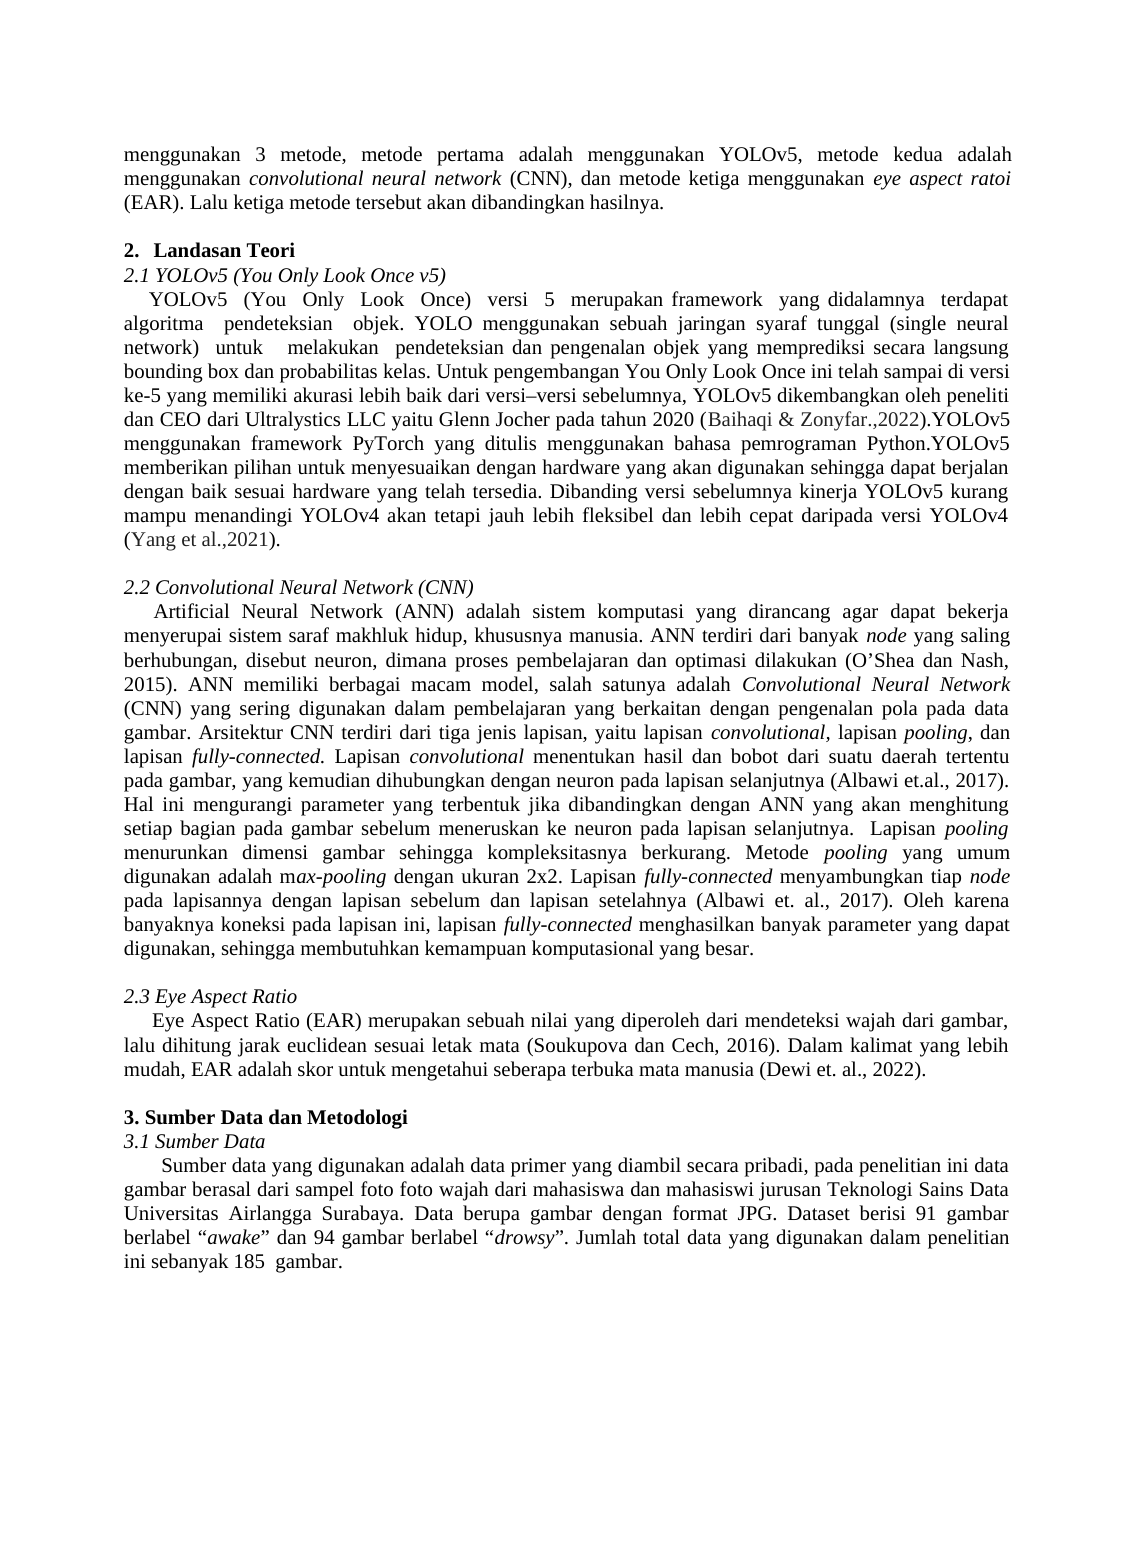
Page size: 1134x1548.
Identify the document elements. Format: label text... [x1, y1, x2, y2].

text 3. Sumber Data dan Metodologi [124, 1105, 1010, 1129]
text Eye Aspect Ratio (EAR) merupakan sebuah nilai yang diperoleh dari mendeteksi wajah dari gambar, lalu dihitung jarak euclidean sesuai letak mata (Soukupova dan Cech, 2016). Dalam kalimat yang lebih mudah, EAR adalah skor untuk mengetahui seberapa terbuka mata manusia (Dewi et. al., 2022). [124, 1008, 1010, 1081]
text 2.1 YOLOv5 (You Only Look Once v5) [124, 262, 1010, 287]
text 3.1 Sumber Data [124, 1129, 1010, 1153]
list Landasan Teori [124, 238, 1010, 262]
text Sumber data yang digunakan adalah data primer yang diambil secara pribadi, pada penelitian ini data gambar berasal dari sampel foto foto wajah dari mahasiswa dan mahasiswi jurusan Teknologi Sains Data Universitas Airlangga Surabaya. Data berupa gambar dengan format JPG. Dataset berisi 91 gambar berlabel “awake” dan 94 gambar berlabel “drowsy”. Jumlah total data yang digunakan dalam penelitian ini sebanyak 185 gambar. [124, 1153, 1010, 1273]
text Artificial Neural Network (ANN) adalah sistem komputasi yang dirancang agar dapat bekerja menyerupai sistem saraf makhluk hidup, khususnya manusia. ANN terdiri dari banyak node yang saling berhubungan, disebut neuron, dimana proses pembelajaran dan optimasi dilakukan (O’Shea dan Nash, 2015). ANN memiliki berbagai macam model, salah satunya adalah Convolutional Neural Network (CNN) yang sering digunakan dalam pembelajaran yang berkaitan dengan pengenalan pola pada data gambar. Arsitektur CNN terdiri dari tiga jenis lapisan, yaitu lapisan convolutional, lapisan pooling, dan lapisan fully-connected. Lapisan convolutional menentukan hasil dan bobot dari suatu daerah tertentu pada gambar, yang kemudian dihubungkan dengan neuron pada lapisan selanjutnya (Albawi et.al., 2017). Hal ini mengurangi parameter yang terbentuk jika dibandingkan dengan ANN yang akan menghitung setiap bagian pada gambar sebelum meneruskan ke neuron pada lapisan selanjutnya. Lapisan pooling menurunkan dimensi gambar sehingga kompleksitasnya berkurang. Metode pooling yang umum digunakan adalah max-pooling dengan ukuran 2x2. Lapisan fully-connected menyambungkan tiap node pada lapisannya dengan lapisan sebelum dan lapisan setelahnya (Albawi et. al., 2017). Oleh karena banyaknya koneksi pada lapisan ini, lapisan fully-connected menghasilkan banyak parameter yang dapat digunakan, sehingga membutuhkan kemampuan komputasional yang besar. [124, 599, 1010, 960]
text 2.2 Convolutional Neural Network (CNN) [124, 575, 1010, 599]
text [124, 142, 1013, 214]
text YOLOv5 (You Only Look Once) versi 5 merupakan framework yang didalamnya terdapat algoritma pendeteksian objek. YOLO menggunakan sebuah jaringan syaraf tunggal (single neural network) untuk melakukan pendeteksian dan pengenalan objek yang memprediksi secara langsung bounding box dan probabilitas kelas. Untuk pengembangan You Only Look Once ini telah sampai di versi ke-5 yang memiliki akurasi lebih baik dari versi–versi sebelumnya, YOLOv5 dikembangkan oleh peneliti dan CEO dari Ultralystics LLC yaitu Glenn Jocher pada tahun 2020 (Baihaqi & Zonyfar.,2022).YOLOv5 menggunakan framework PyTorch yang ditulis menggunakan bahasa pemrograman Python.YOLOv5 memberikan pilihan untuk menyesuaikan dengan hardware yang akan digunakan sehingga dapat berjalan dengan baik sesuai hardware yang telah tersedia. Dibanding versi sebelumnya kinerja YOLOv5 kurang mampu menandingi YOLOv4 akan tetapi jauh lebih fleksibel dan lebih cepat daripada versi YOLOv4 (Yang et al.,2021). [124, 287, 1010, 551]
text 2.3 Eye Aspect Ratio [124, 984, 1010, 1008]
